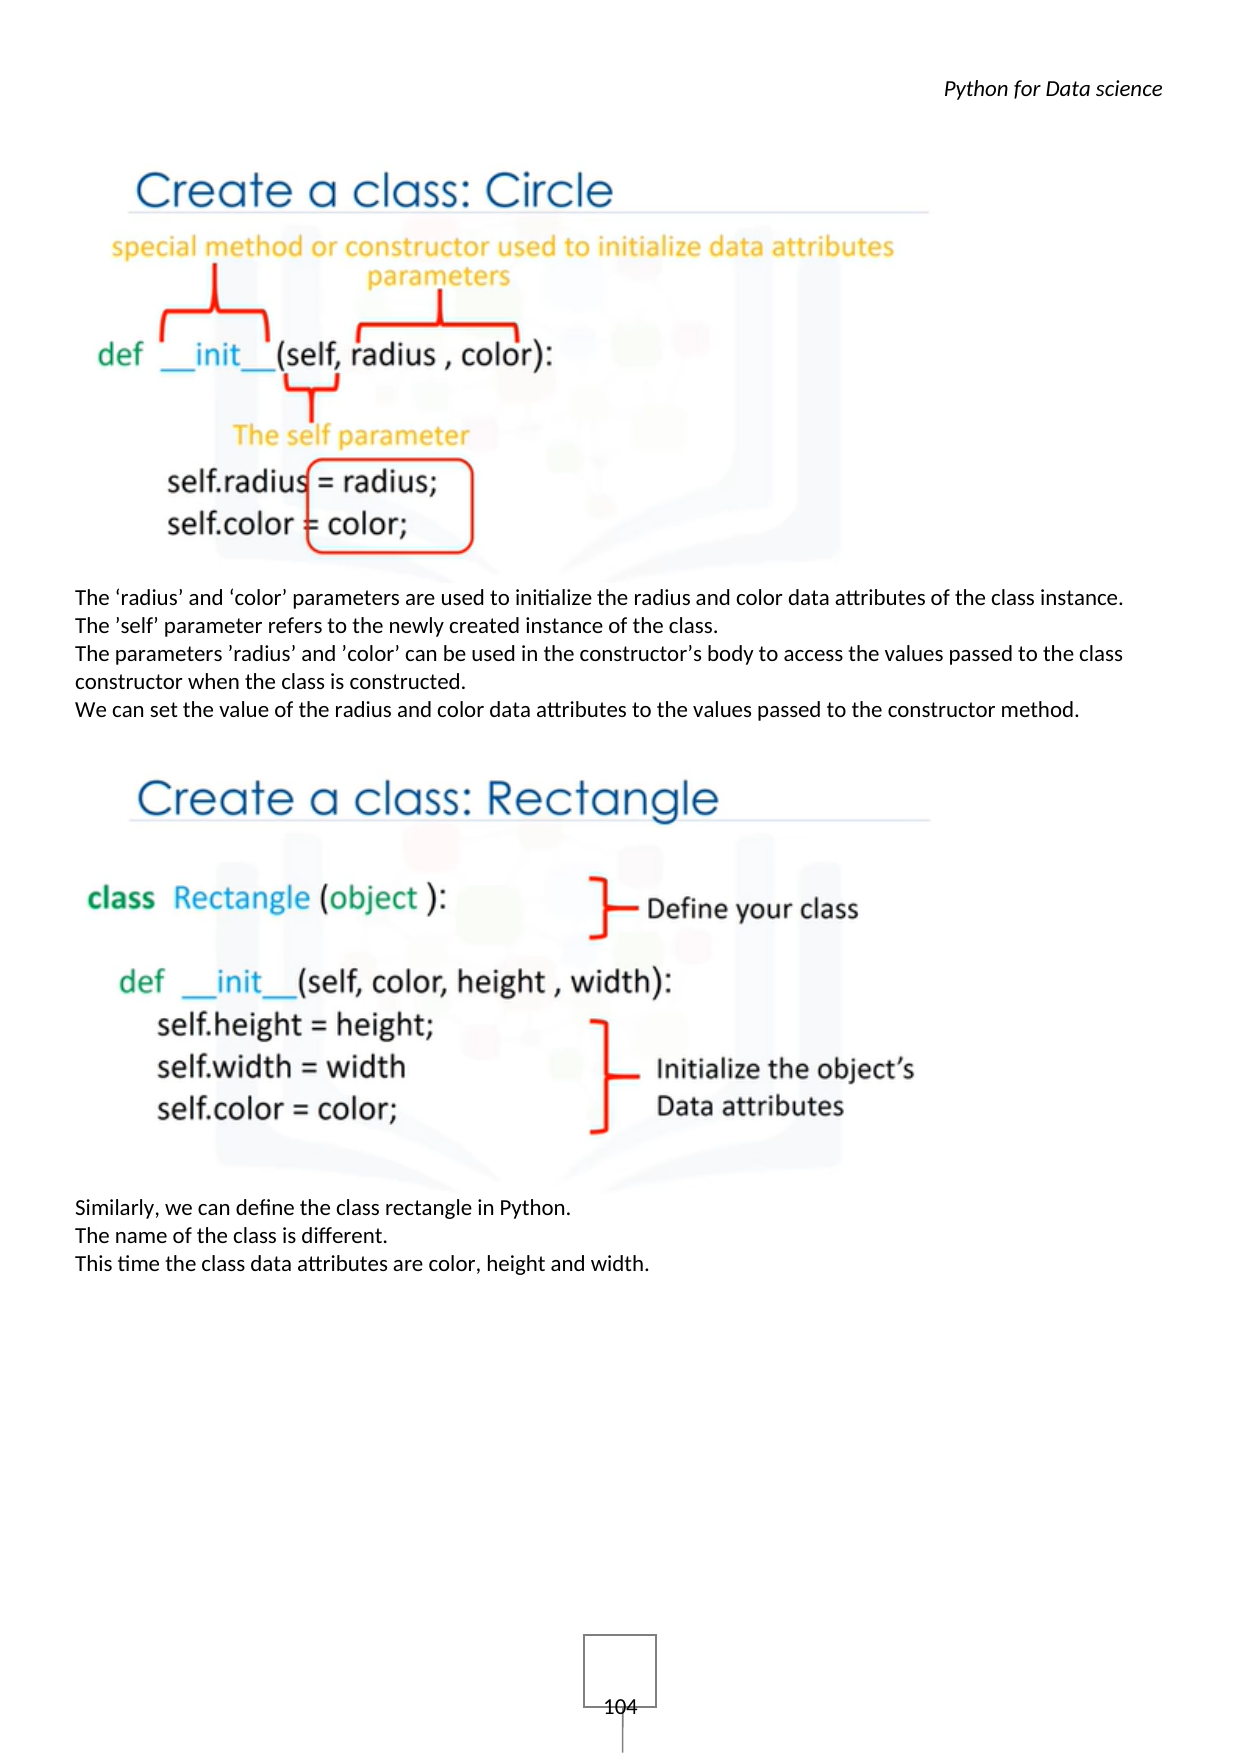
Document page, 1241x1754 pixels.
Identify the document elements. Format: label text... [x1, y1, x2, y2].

text The name of the class is different. [75, 1221, 1165, 1249]
picture [75, 751, 969, 1194]
text The parameters ’radius’ and ’color’ can be used in the constructor’s body to access the values passed to the class constructor when the class is constructed. [75, 639, 1165, 695]
text The ‘radius’ and ‘color’ parameters are used to initialize the radius and color data attributes of the class instance. [75, 583, 1165, 611]
text Similarly, we can define the class rectangle in Python. [75, 1193, 1165, 1221]
text We can set the value of the radius and color data attributes to the values passed to the constructor method. [75, 695, 1165, 723]
picture [75, 129, 960, 583]
text The ’self’ parameter refers to the newly created instance of the class. [75, 611, 1165, 639]
text This time the class data attributes are color, height and width. [75, 1249, 1165, 1277]
